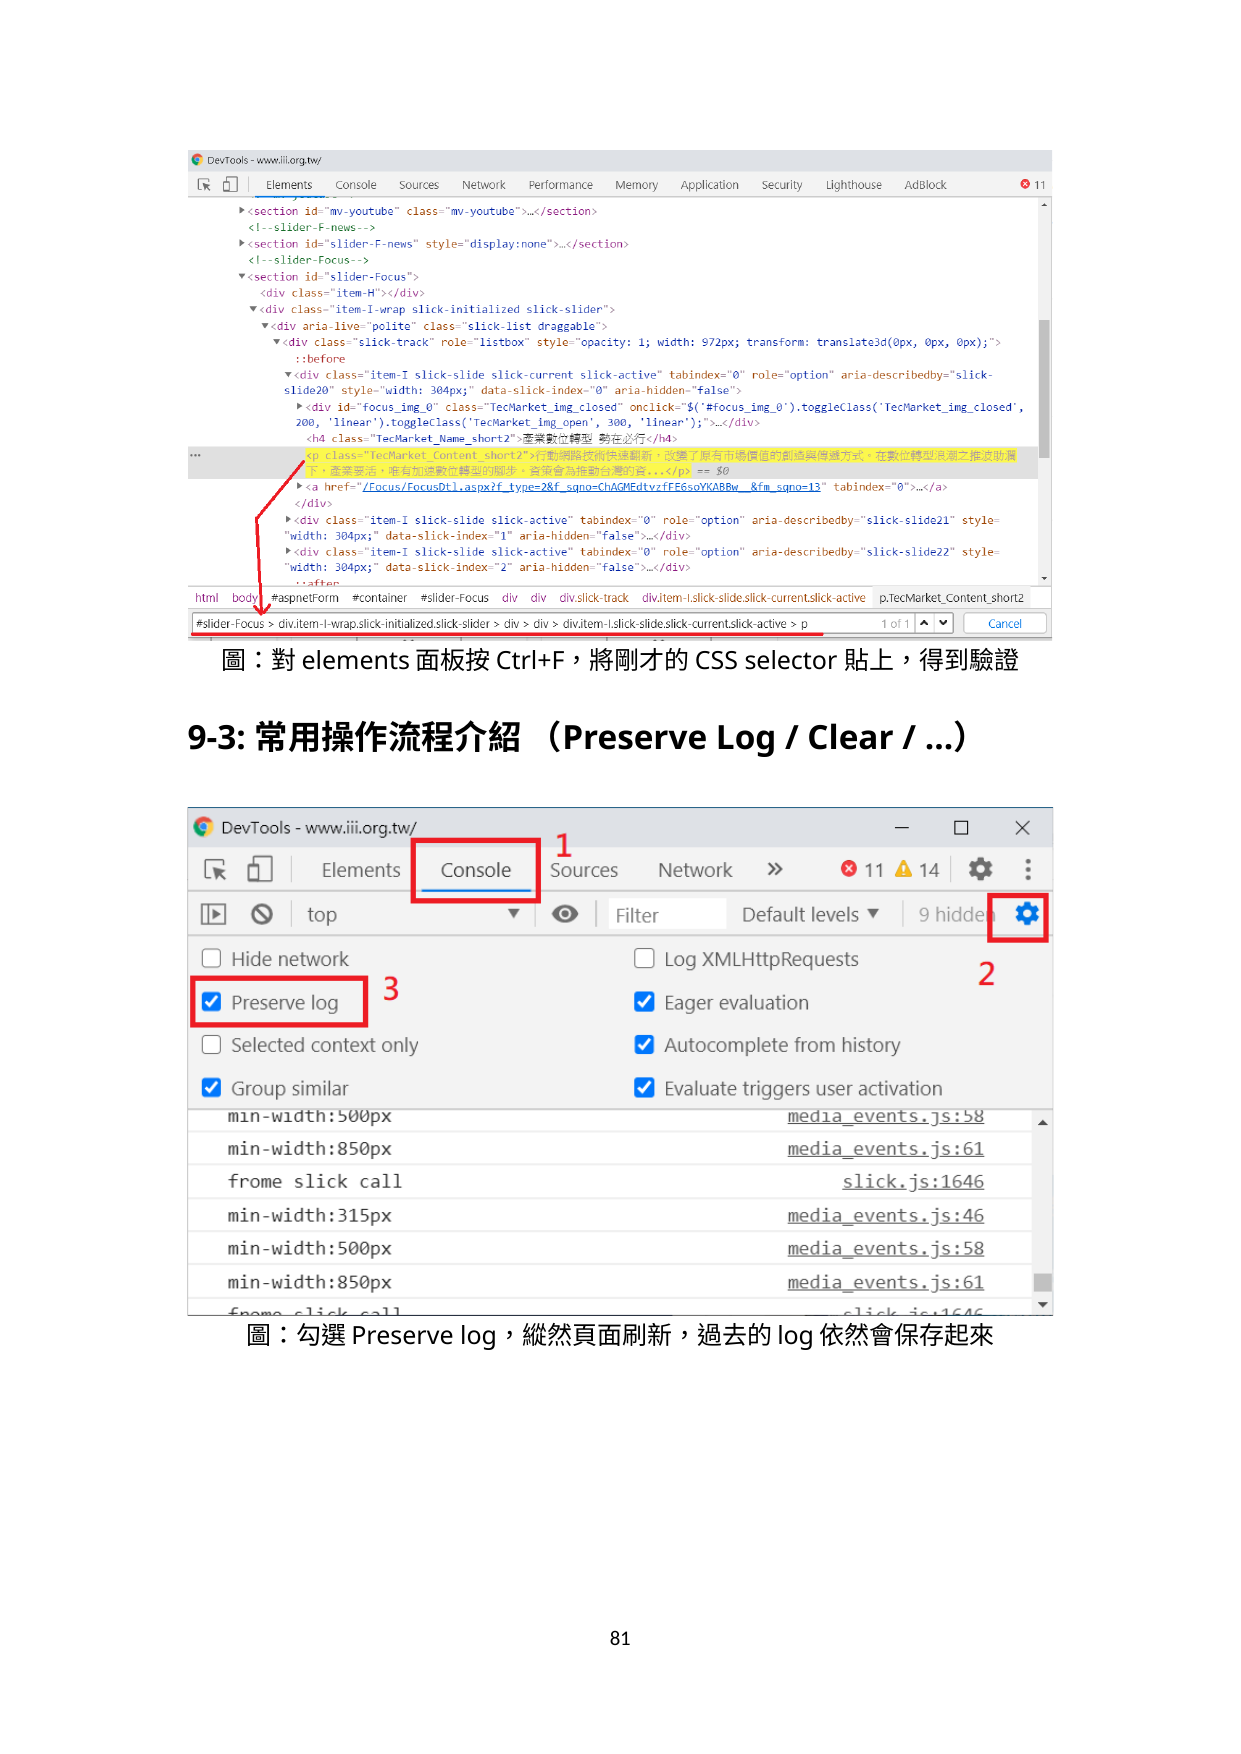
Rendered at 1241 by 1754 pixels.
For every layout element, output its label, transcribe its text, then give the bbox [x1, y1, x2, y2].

text 圖：對elements面板按 Ctrl+F，將剛才的CSS selector 貼上，得到驗證 [187, 641, 1053, 677]
picture [188, 150, 1053, 641]
text 圖：勾選Preserve log，縱然頁面刷新，過去的log依然會保存起來 [187, 1316, 1053, 1352]
picture [187, 807, 1054, 1316]
subtitle 9-3: 常用操作流程介紹 （Preserve Log / Clear / …） [187, 711, 1053, 759]
